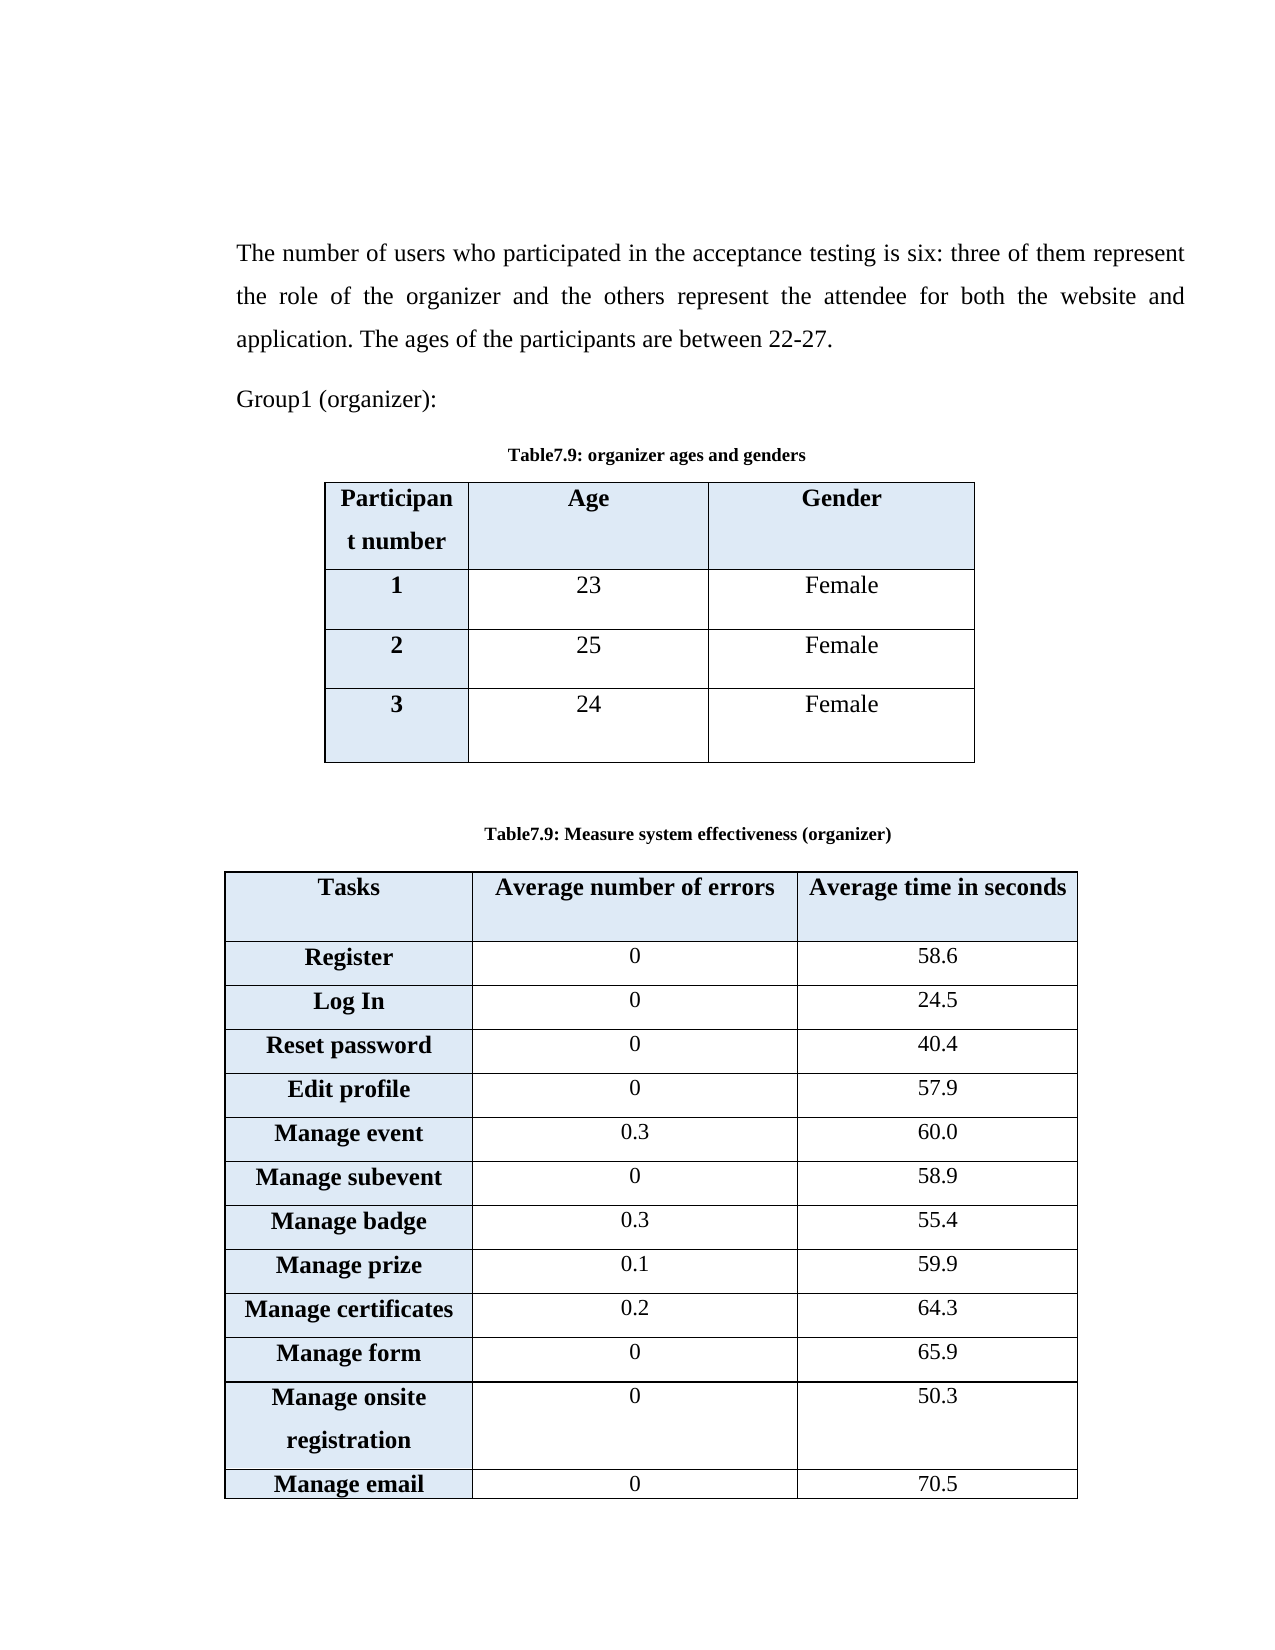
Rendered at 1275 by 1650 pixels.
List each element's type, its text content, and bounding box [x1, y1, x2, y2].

table_cell 50.3 [798, 1383, 1077, 1468]
text The number of users who participated in the acceptance testing is six: three of them represent the role of the organizer and the others represent the attendee for both the website and application. The ages of the participants are between 22-27. [236, 238, 1186, 353]
table_cell Female [709, 689, 974, 762]
table_cell 0 [473, 942, 797, 985]
table_cell Reset password [226, 1030, 472, 1073]
table_cell 0.3 [473, 1206, 797, 1249]
table_cell 0.1 [473, 1250, 797, 1293]
table_cell 24.5 [798, 986, 1077, 1029]
table_cell 0 [473, 986, 797, 1029]
table_cell 0 [473, 1030, 797, 1073]
table_cell 24 [469, 689, 708, 762]
table_cell Register [226, 942, 472, 985]
table_header Tasks [226, 873, 472, 941]
table_cell Female [709, 630, 974, 688]
table_cell Female [709, 570, 974, 629]
table_cell Manage badge [226, 1206, 472, 1249]
text Group1 (organizer): [236, 384, 1186, 412]
table_cell 58.9 [798, 1162, 1077, 1205]
table_cell 40.4 [798, 1030, 1077, 1073]
table_cell 0.3 [473, 1118, 797, 1161]
table_cell 59.9 [798, 1250, 1077, 1293]
table_cell 25 [469, 630, 708, 688]
table_header Participant number [326, 483, 468, 569]
table_cell 57.9 [798, 1074, 1077, 1117]
table_cell Manage email [226, 1470, 472, 1498]
table_cell 70.5 [798, 1470, 1077, 1498]
table_cell 0 [473, 1074, 797, 1117]
table_cell Manage prize [226, 1250, 472, 1293]
table_cell 23 [469, 570, 708, 629]
table_cell Edit profile [226, 1074, 472, 1117]
table_header Average number of errors [473, 873, 797, 941]
table_cell 1 [326, 570, 468, 629]
table_cell 55.4 [798, 1206, 1077, 1249]
table_cell 0 [473, 1383, 797, 1468]
table_cell Log In [226, 986, 472, 1029]
table_cell 64.3 [798, 1294, 1077, 1337]
table_cell Manage subevent [226, 1162, 472, 1205]
text Table7.9: organizer ages and genders [236, 443, 1186, 465]
table_cell 0.2 [473, 1294, 797, 1337]
table_cell Manage form [226, 1338, 472, 1381]
table_cell 3 [326, 689, 468, 762]
table_cell 0 [473, 1338, 797, 1381]
table_cell Manage onsite registration [226, 1383, 472, 1468]
table_cell 65.9 [798, 1338, 1077, 1381]
text Table7.9: Measure system effectiveness (organizer) [236, 822, 1186, 844]
table_header Average time in seconds [798, 873, 1077, 941]
table_cell 60.0 [798, 1118, 1077, 1161]
table_cell 2 [326, 630, 468, 688]
table_cell 0 [473, 1162, 797, 1205]
table_cell Manage event [226, 1118, 472, 1161]
table_header Age [469, 483, 708, 569]
table_cell 0 [473, 1470, 797, 1498]
table_cell Manage certificates [226, 1294, 472, 1337]
table_cell 58.6 [798, 942, 1077, 985]
table_header Gender [709, 483, 974, 569]
